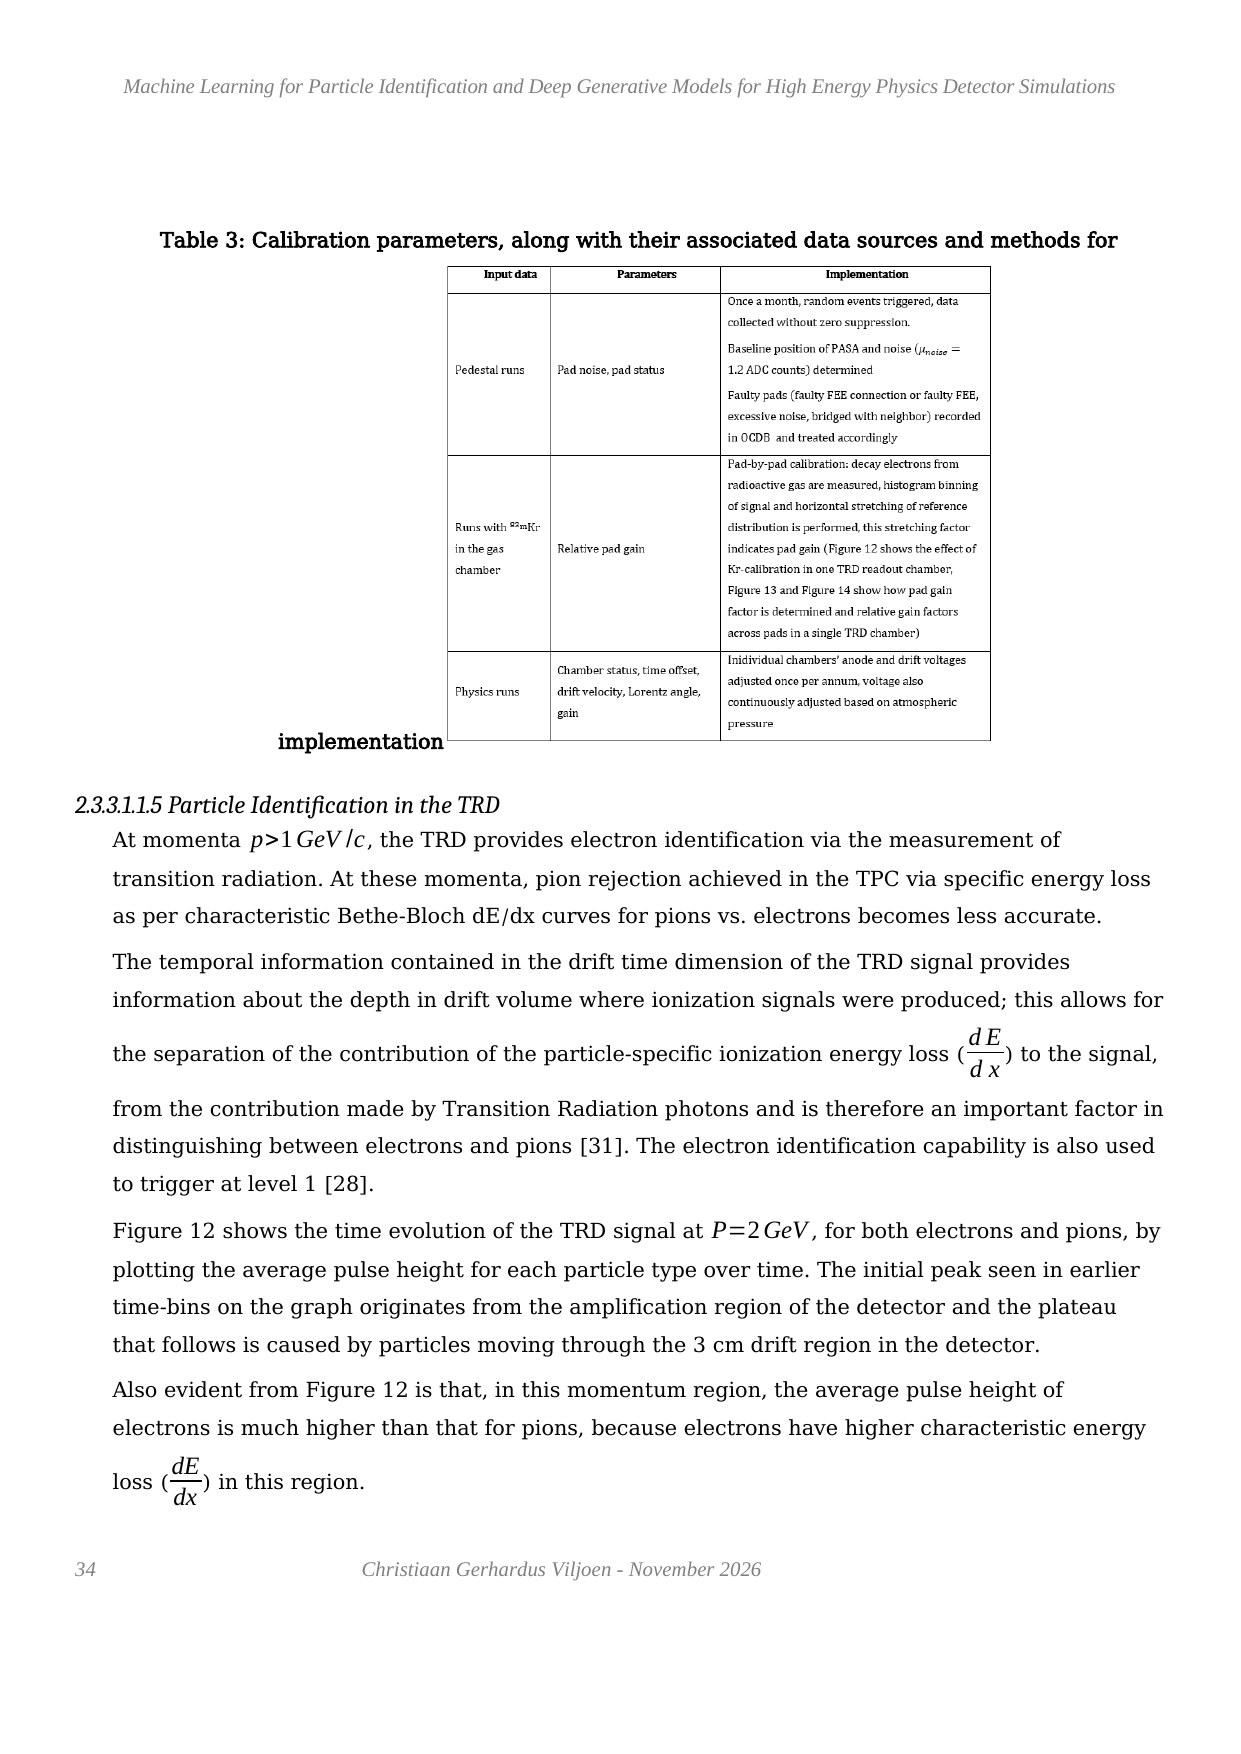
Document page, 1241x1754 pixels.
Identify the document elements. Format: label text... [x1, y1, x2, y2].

text At momenta , the TRD provides electron identification via the measurement of transition radiation. At these momenta, pion rejection achieved in the TPC via specific energy loss as per characteristic Bethe-Bloch dE/dx curves for pions vs. electrons becomes less accurate. [112, 826, 1165, 928]
text The temporal information contained in the drift time dimension of the TRD signal provides information about the depth in drift volume where ionization signals were produced; this allows for the separation of the contribution of the particle-specific ionization energy loss () to the signal, from the contribution made by Transition Radiation photons and is therefore an important factor in distinguishing between electrons and pions . The electron identification capability is also used to trigger at level 1 . [112, 949, 1165, 1195]
picture [443, 264, 1001, 749]
subtitle Particle Identification in the TRD [75, 791, 1165, 819]
